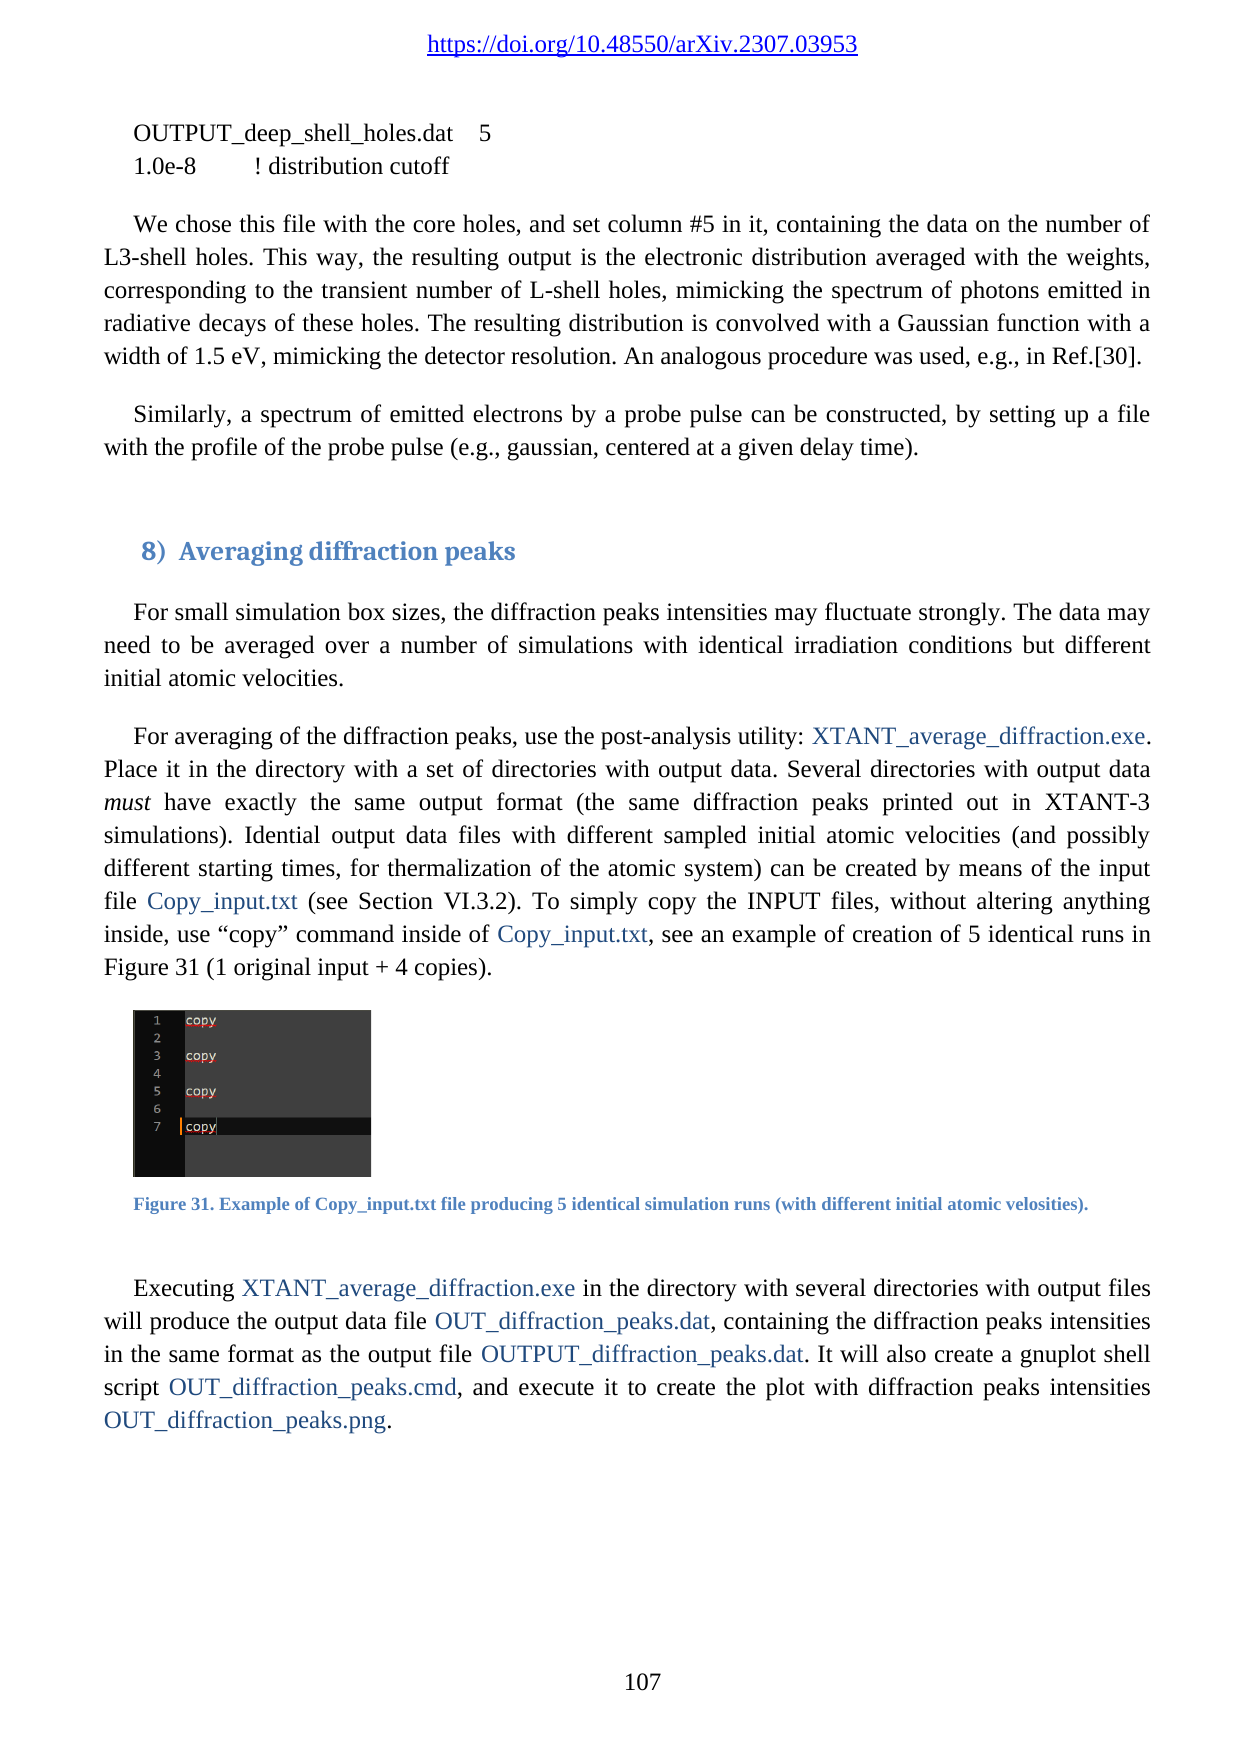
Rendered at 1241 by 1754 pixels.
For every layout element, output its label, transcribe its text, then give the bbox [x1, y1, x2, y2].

text For small simulation box sizes, the diffraction peaks intensities may fluctuate strongly. The data may need to be averaged over a number of simulations with identical irradiation conditions but different initial atomic velocities. [103, 597, 1152, 691]
text We chose this file with the core holes, and set column #5 in it, containing the data on the number of L3-shell holes. This way, the resulting output is the electronic distribution averaged with the weights, corresponding to the transient number of L-shell holes, mimicking the spectrum of photons emitted in radiative decays of these holes. The resulting distribution is convolved with a Gaussian function with a width of 1.5 eV, mimicking the detector resolution. An analogous procedure was used, e.g., in Ref.[30]. [103, 209, 1152, 370]
picture [133, 1010, 372, 1177]
subtitle Averaging diffraction peaks [141, 536, 1152, 567]
text Similarly, a spectrum of emitted electrons by a probe pulse can be constructed, by setting up a file with the profile of the probe pulse (e.g., gaussian, centered at a given delay time). [103, 399, 1152, 461]
text 1.0e-8 ! distribution cutoff [103, 151, 1152, 180]
text OUTPUT_deep_shell_holes.dat 5 [103, 118, 1152, 147]
text Executing XTANT_average_diffraction.exe in the directory with several directories with output files will produce the output data file OUT_diffraction_peaks.dat, containing the diffraction peaks intensities in the same format as the output file OUTPUT_diffraction_peaks.dat. It will also create a gnuplot shell script OUT_diffraction_peaks.cmd, and execute it to create the plot with diffraction peaks intensities OUT_diffraction_peaks.png. [103, 1273, 1152, 1434]
